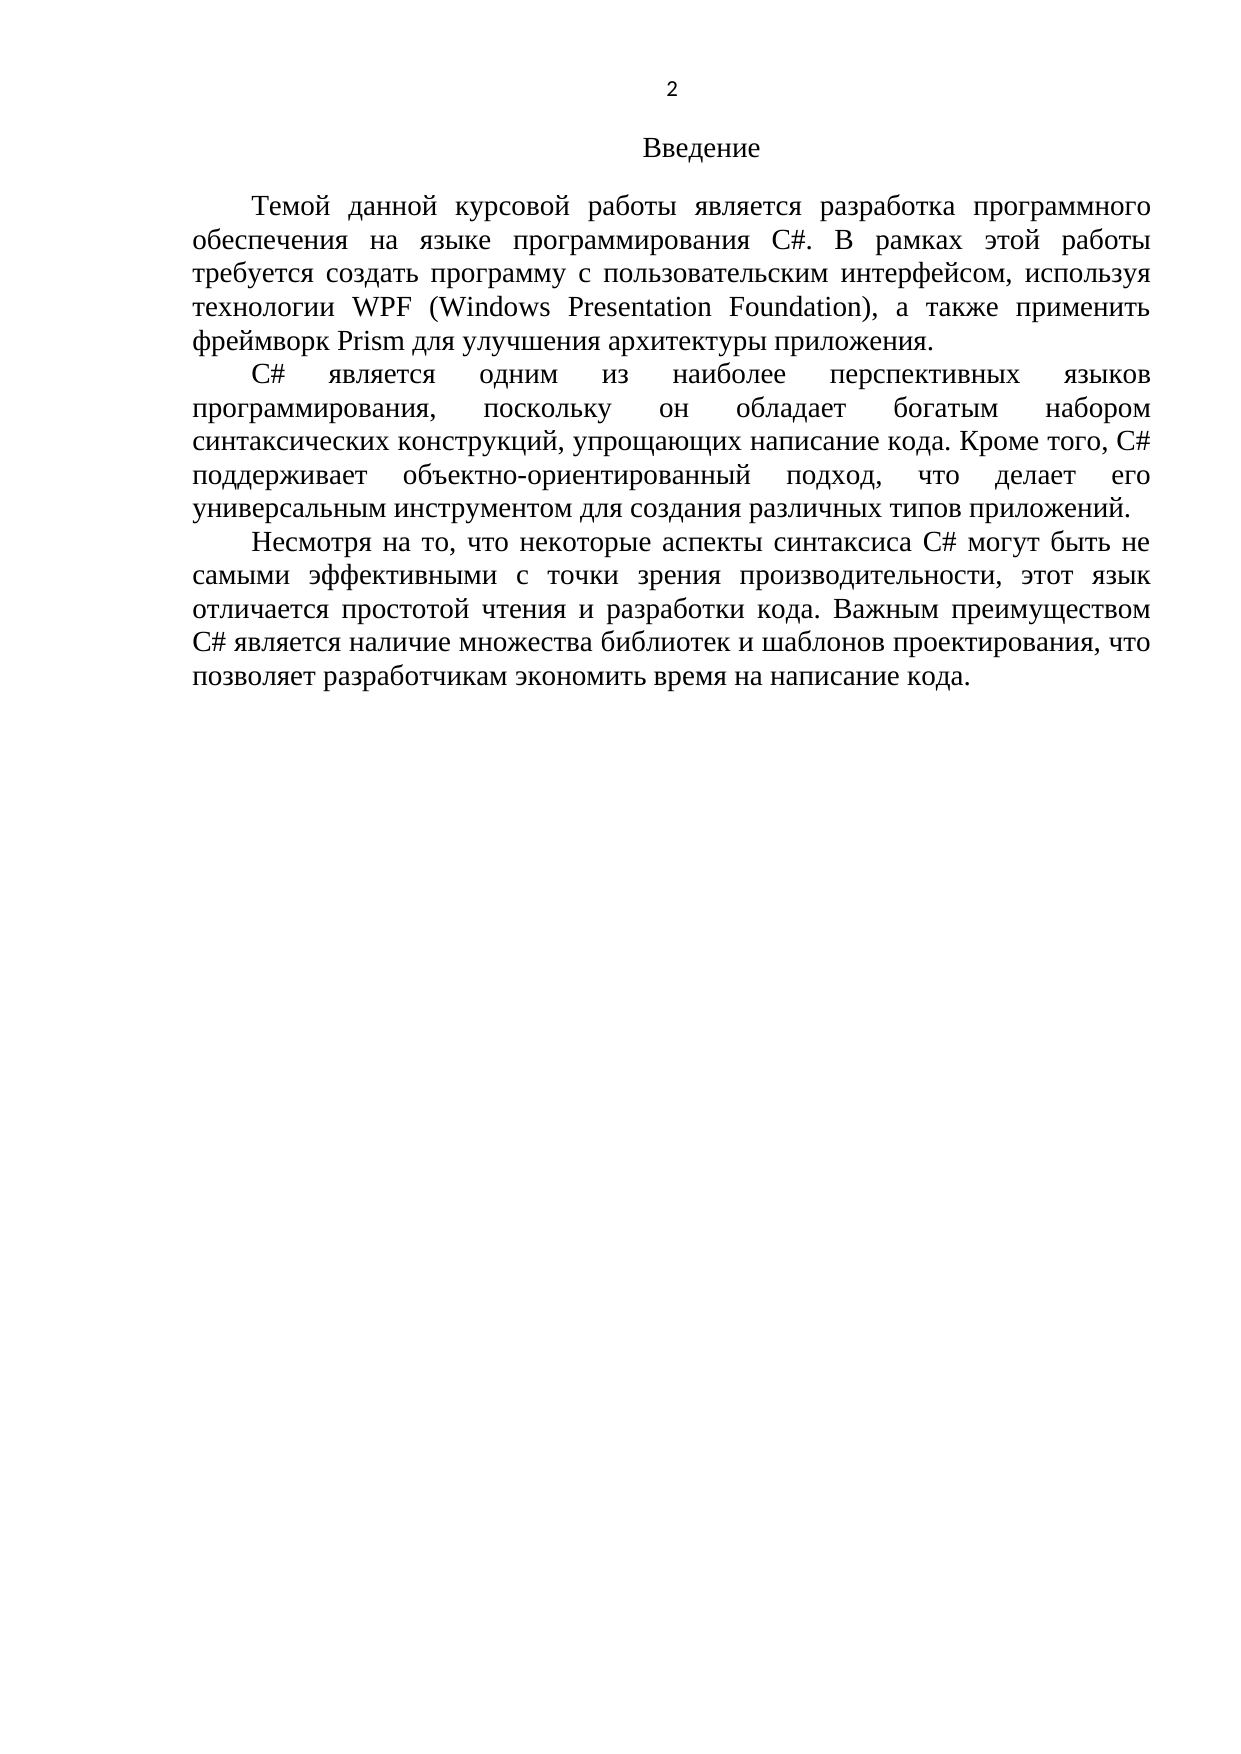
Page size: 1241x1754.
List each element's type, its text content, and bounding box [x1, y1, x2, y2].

text Темой данной курсовой работы является разработка программного обеспечения на языке программирования C#. В рамках этой работы требуется создать программу с пользовательским интерфейсом, используя технологии WPF (Windows Presentation Foundation), а также применить фреймворк Prism для улучшения архитектуры приложения. [192, 188, 1152, 356]
text Несмотря на то, что некоторые аспекты синтаксиса C# могут быть не самыми эффективными с точки зрения производительности, этот язык отличается простотой чтения и разработки кода. Важным преимуществом C# является наличие множества библиотек и шаблонов проектирования, что позволяет разработчикам экономить время на написание кода. [192, 524, 1152, 692]
subtitle Введение [192, 130, 1152, 163]
text C# является одним из наиболее перспективных языков программирования, поскольку он обладает богатым набором синтаксических конструкций, упрощающих написание кода. Кроме того, C# поддерживает объектно-ориентированный подход, что делает его универсальным инструментом для создания различных типов приложений. [192, 356, 1152, 524]
